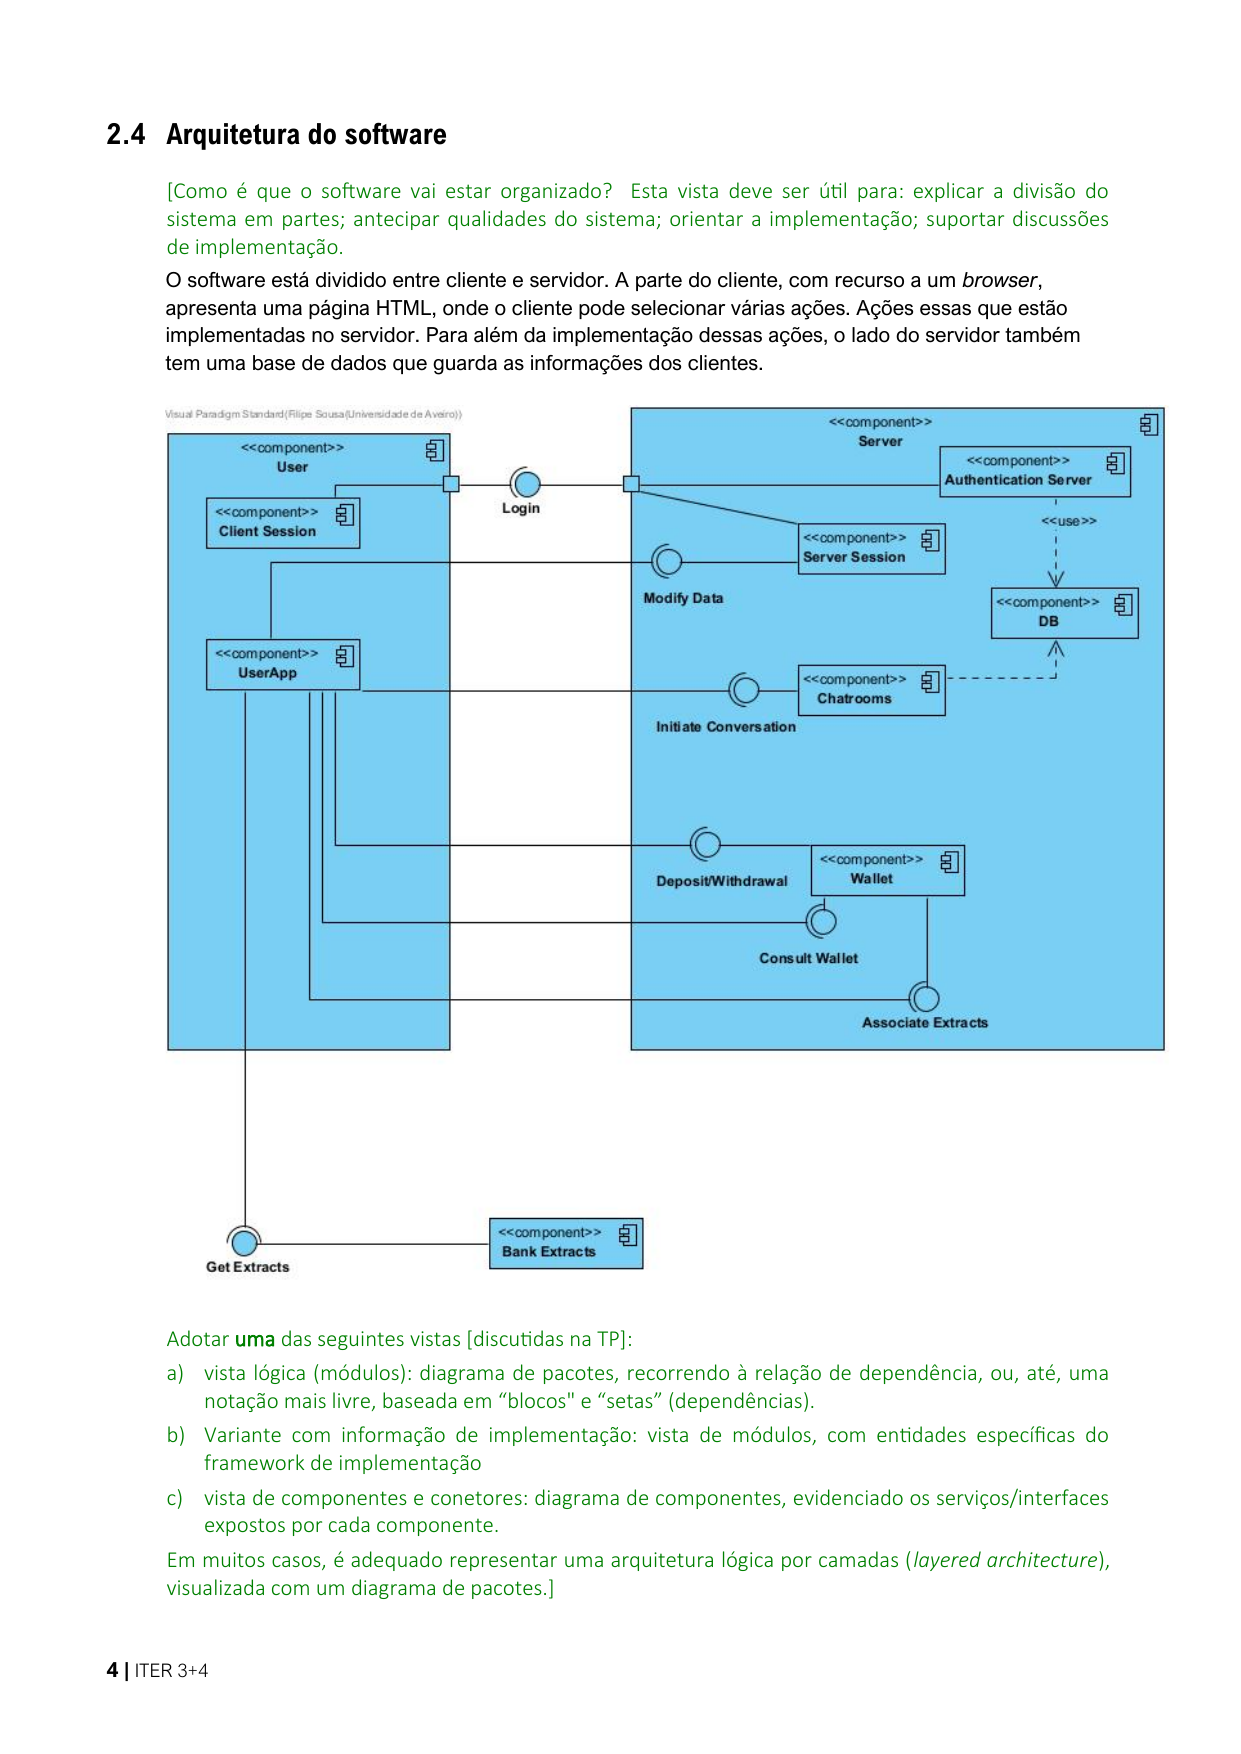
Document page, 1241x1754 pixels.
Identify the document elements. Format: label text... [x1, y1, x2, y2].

picture [165, 405, 1170, 1281]
text [Como é que o software vai estar organizado? Esta vista deve ser útil para: explicar a divisão do sistema em partes; antecipar qualidades do sistema; orientar a implementação; suportar discussões de implementação. [166, 176, 1110, 261]
text O software está dividido entre cliente e servidor. A parte do cliente, com recurso a um browser, apresenta uma página HTML, onde o cliente pode selecionar várias ações. Ações essas que estão implementadas no servidor. Para além da implementação dessas ações, o lado do servidor também tem uma base de dados que guarda as informações dos clientes. [165, 267, 1110, 375]
text Em muitos casos, é adequado representar uma arquitetura lógica por camadas (layered architecture), visualizada com um diagrama de pacotes.] [166, 1545, 1110, 1601]
list Variante com informação de implementação: vista de módulos, com entidades específicas do framework de implementação [166, 1420, 1110, 1476]
text Adotar uma das seguintes vistas [discutidas na TP]: [166, 1324, 1110, 1352]
list vista lógica (módulos): diagrama de pacotes, recorrendo à relação de dependência, ou, até, uma notação mais livre, baseada em “blocos" e “setas” (dependências). [166, 1358, 1110, 1414]
list vista de componentes e conetores: diagrama de componentes, evidenciado os serviços/interfaces expostos por cada componente. [166, 1483, 1110, 1539]
subtitle Arquitetura do software [106, 118, 1051, 151]
